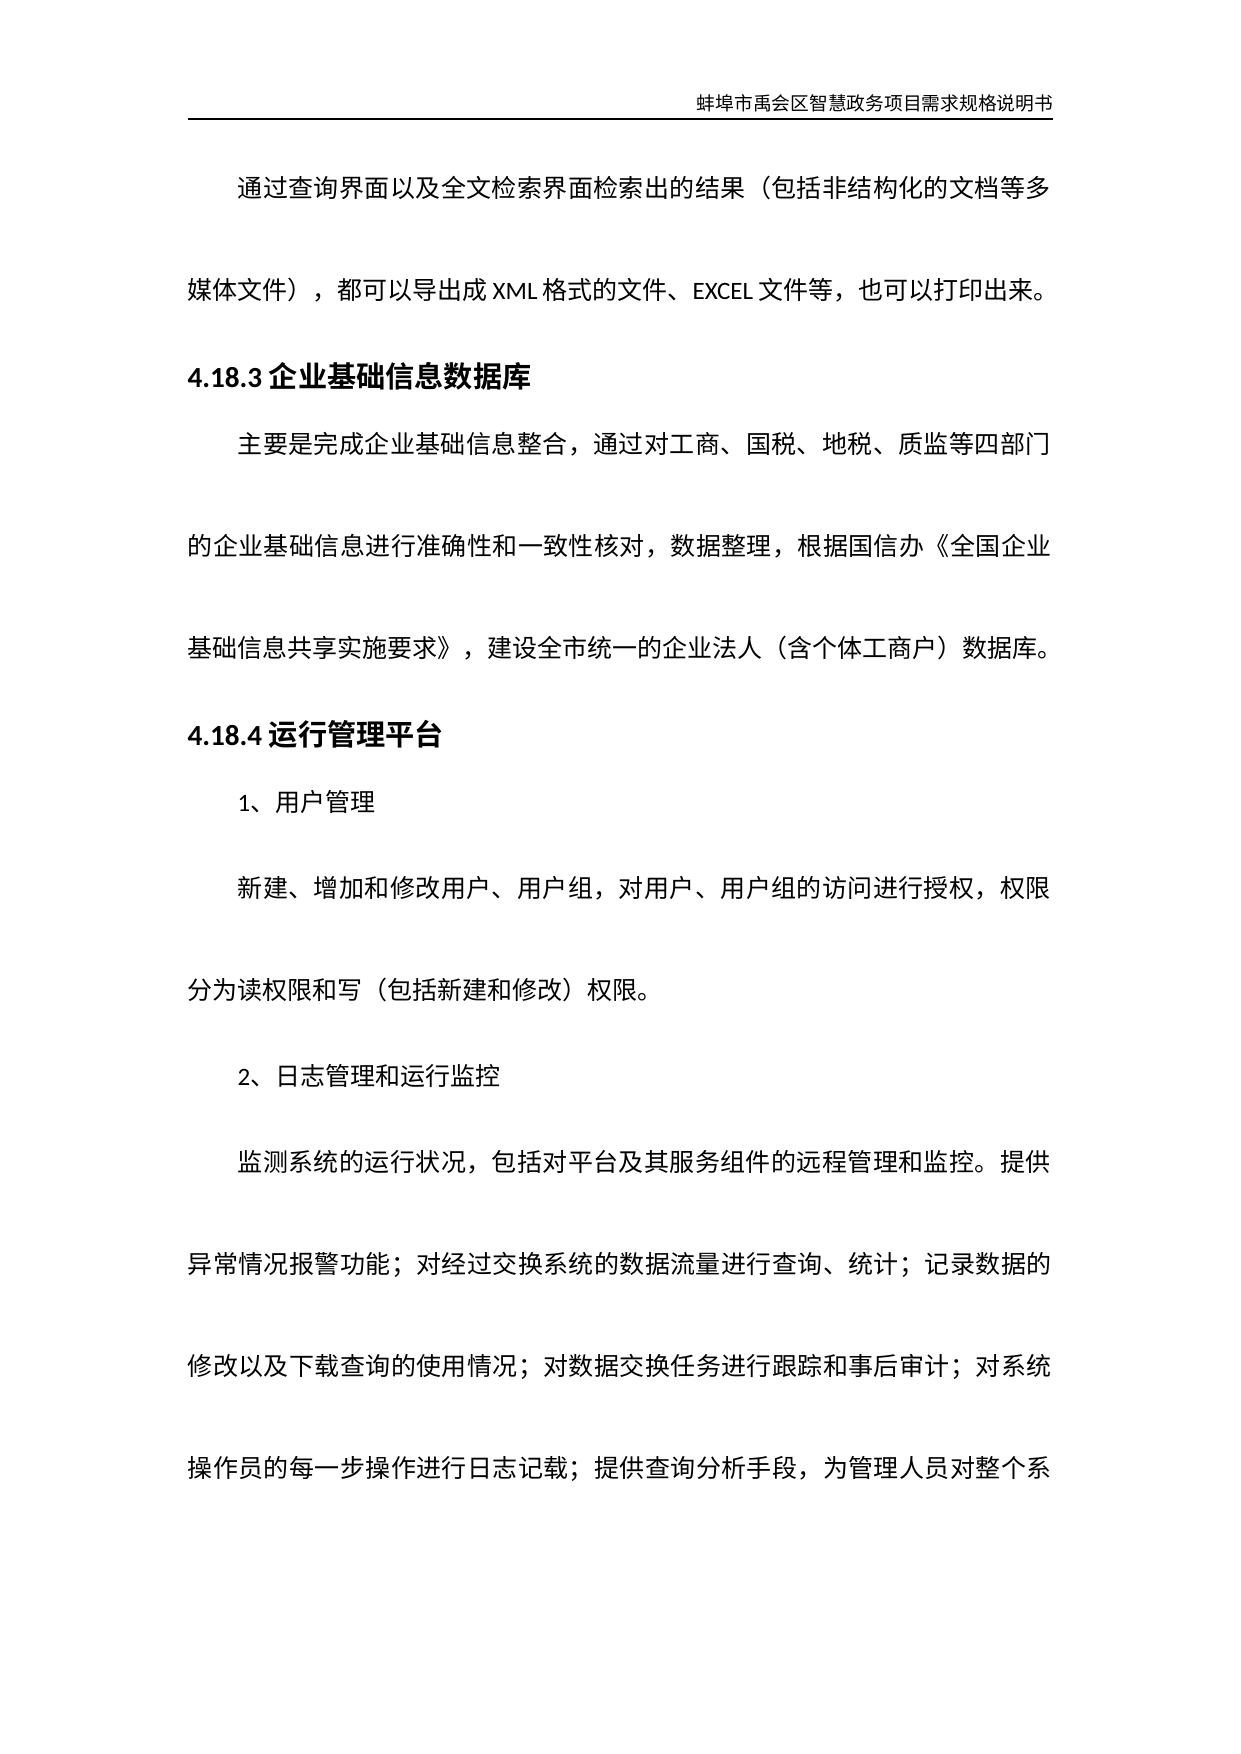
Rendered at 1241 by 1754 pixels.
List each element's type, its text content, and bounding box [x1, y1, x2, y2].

text 通过查询界面以及全文检索界面检索出的结果（包括非结构化的文档等多媒体文件），都可以导出成XML格式的文件、EXCEL文件等，也可以打印出来。 [187, 153, 1053, 323]
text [187, 1127, 1053, 1500]
text 企业基础信息数据库 [187, 341, 1053, 409]
text 运行管理平台 [187, 699, 1053, 767]
text 主要是完成企业基础信息整合，通过对工商、国税、地税、质监等四部门的企业基础信息进行准确性和一致性核对，数据整理，根据国信办《全国企业基础信息共享实施要求》，建设全市统一的企业法人（含个体工商户）数据库。 [187, 409, 1053, 681]
text 新建、增加和修改用户、用户组，对用户、用户组的访问进行授权，权限分为读权限和写（包括新建和修改）权限。 [187, 853, 1053, 1022]
text 1、用户管理 [187, 767, 1053, 834]
text 2、日志管理和运行监控 [187, 1041, 1053, 1108]
